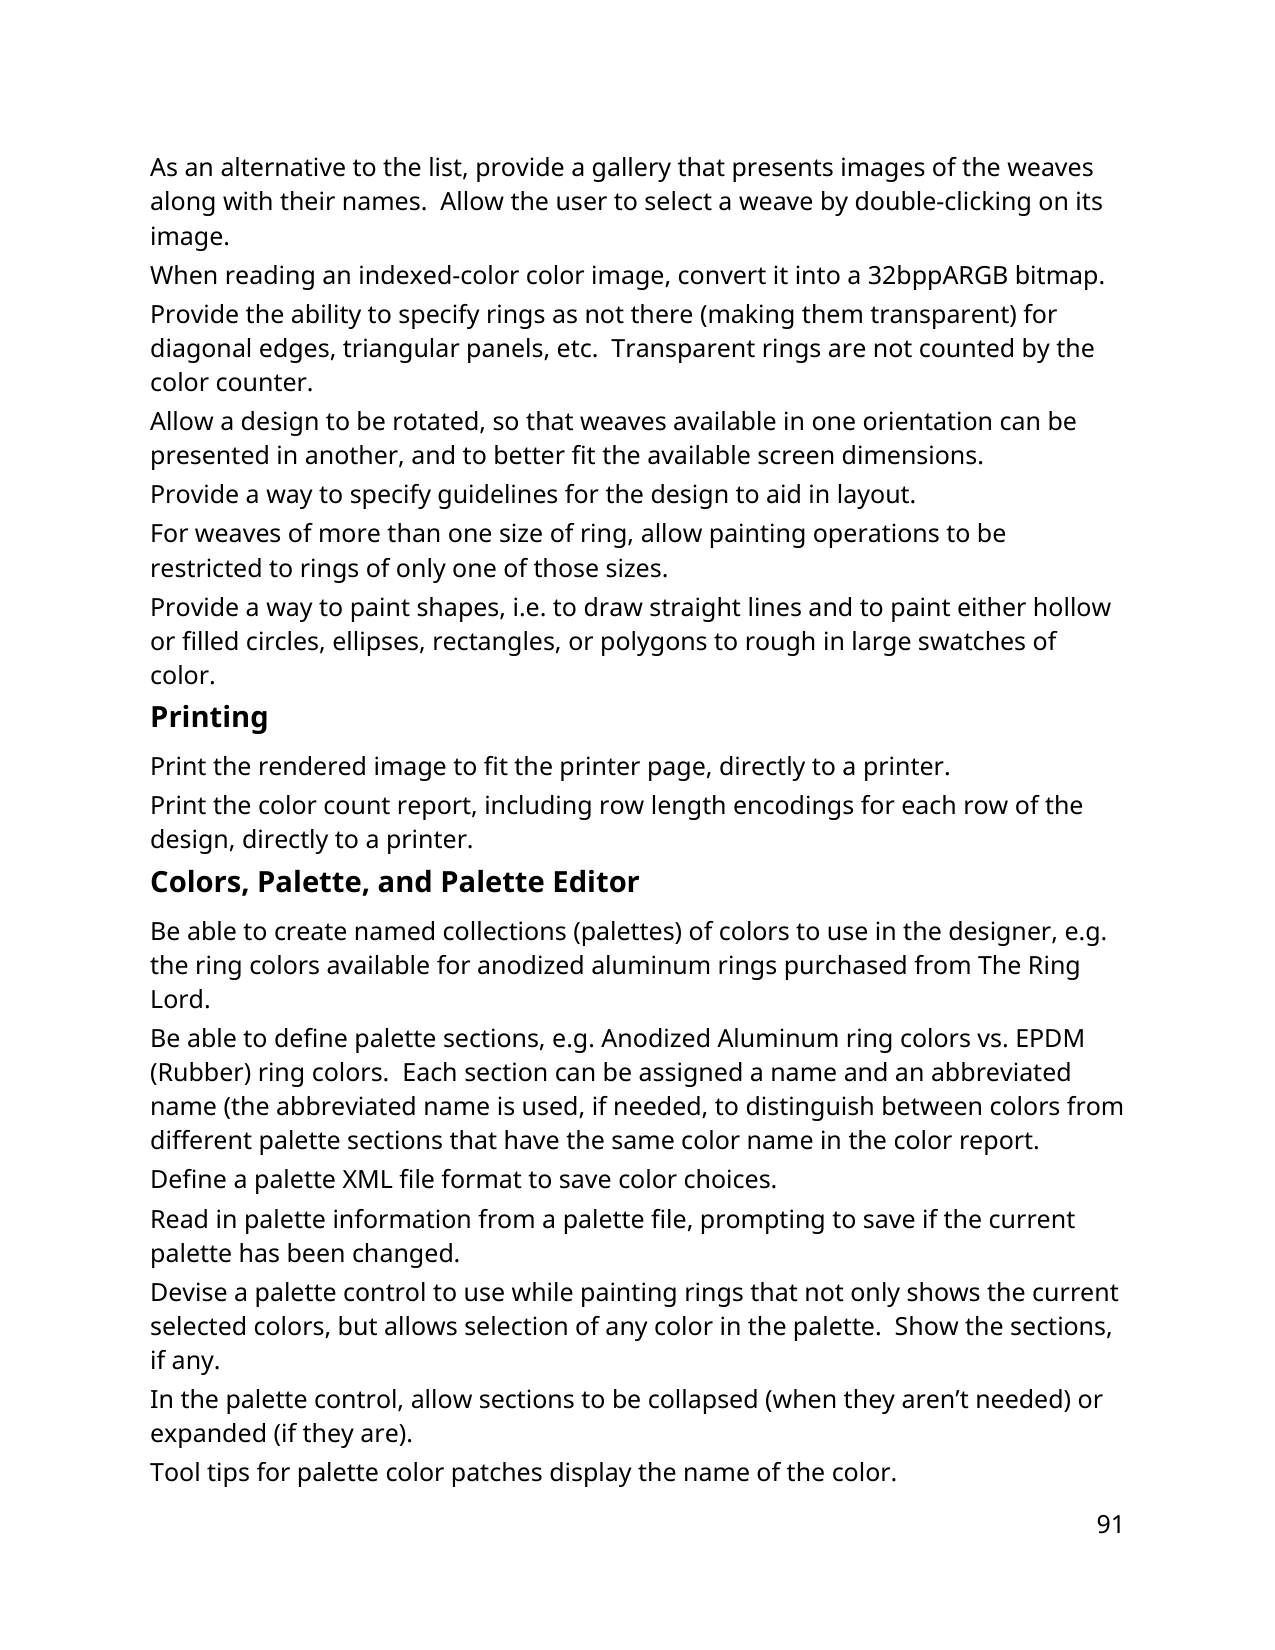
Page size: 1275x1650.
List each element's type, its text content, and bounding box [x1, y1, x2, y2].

text Provide a way to paint shapes, i.e. to draw straight lines and to paint either hollow or filled circles, ellipses, rectangles, or polygons to rough in large swatches of color. [150, 589, 1125, 692]
text Be able to create named collections (palettes) of colors to use in the designer, e.g. the ring colors available for anodized aluminum rings purchased from The Ring Lord. [150, 913, 1125, 1016]
text As an alternative to the list, provide a gallery that presents images of the weaves along with their names. Allow the user to select a weave by double-clicking on its image. [150, 150, 1125, 252]
text Devise a palette control to use while painting rings that not only shows the current selected colors, but allows selection of any color in the palette. Show the sections, if any. [150, 1274, 1125, 1377]
subtitle Colors, Palette, and Palette Editor [150, 861, 1125, 901]
text Print the rendered image to fit the printer page, directly to a printer. [150, 749, 1125, 783]
text Be able to define palette sections, e.g. Anodized Aluminum ring colors vs. EPDM (Rubber) ring colors. Each section can be assigned a name and an abbreviated name (the abbreviated name is used, if needed, to distinguish between colors from different palette sections that have the same color name in the color report. [150, 1021, 1125, 1157]
text Read in palette information from a palette file, prompting to save if the current palette has been changed. [150, 1201, 1125, 1269]
text For weaves of more than one size of ring, allow painting operations to be restricted to rings of only one of those sizes. [150, 516, 1125, 584]
text Provide a way to specify guidelines for the design to aid in layout. [150, 477, 1125, 511]
text Provide the ability to specify rings as not there (making them transparent) for diagonal edges, triangular panels, etc. Transparent rings are not counted by the color counter. [150, 296, 1125, 399]
text Print the color count report, including row length encodings for each row of the design, directly to a printer. [150, 788, 1125, 856]
text In the palette control, allow sections to be collapsed (when they aren’t needed) or expanded (if they are). [150, 1382, 1125, 1450]
subtitle Printing [150, 697, 1125, 736]
text When reading an indexed-color color image, convert it into a 32bppARGB bitmap. [150, 257, 1125, 291]
text Allow a design to be rotated, so that weaves available in one orientation can be presented in another, and to better fit the available screen dimensions. [150, 404, 1125, 472]
text Define a palette XML file format to save color choices. [150, 1162, 1125, 1196]
text Tool tips for palette color patches display the name of the color. [150, 1455, 1125, 1489]
